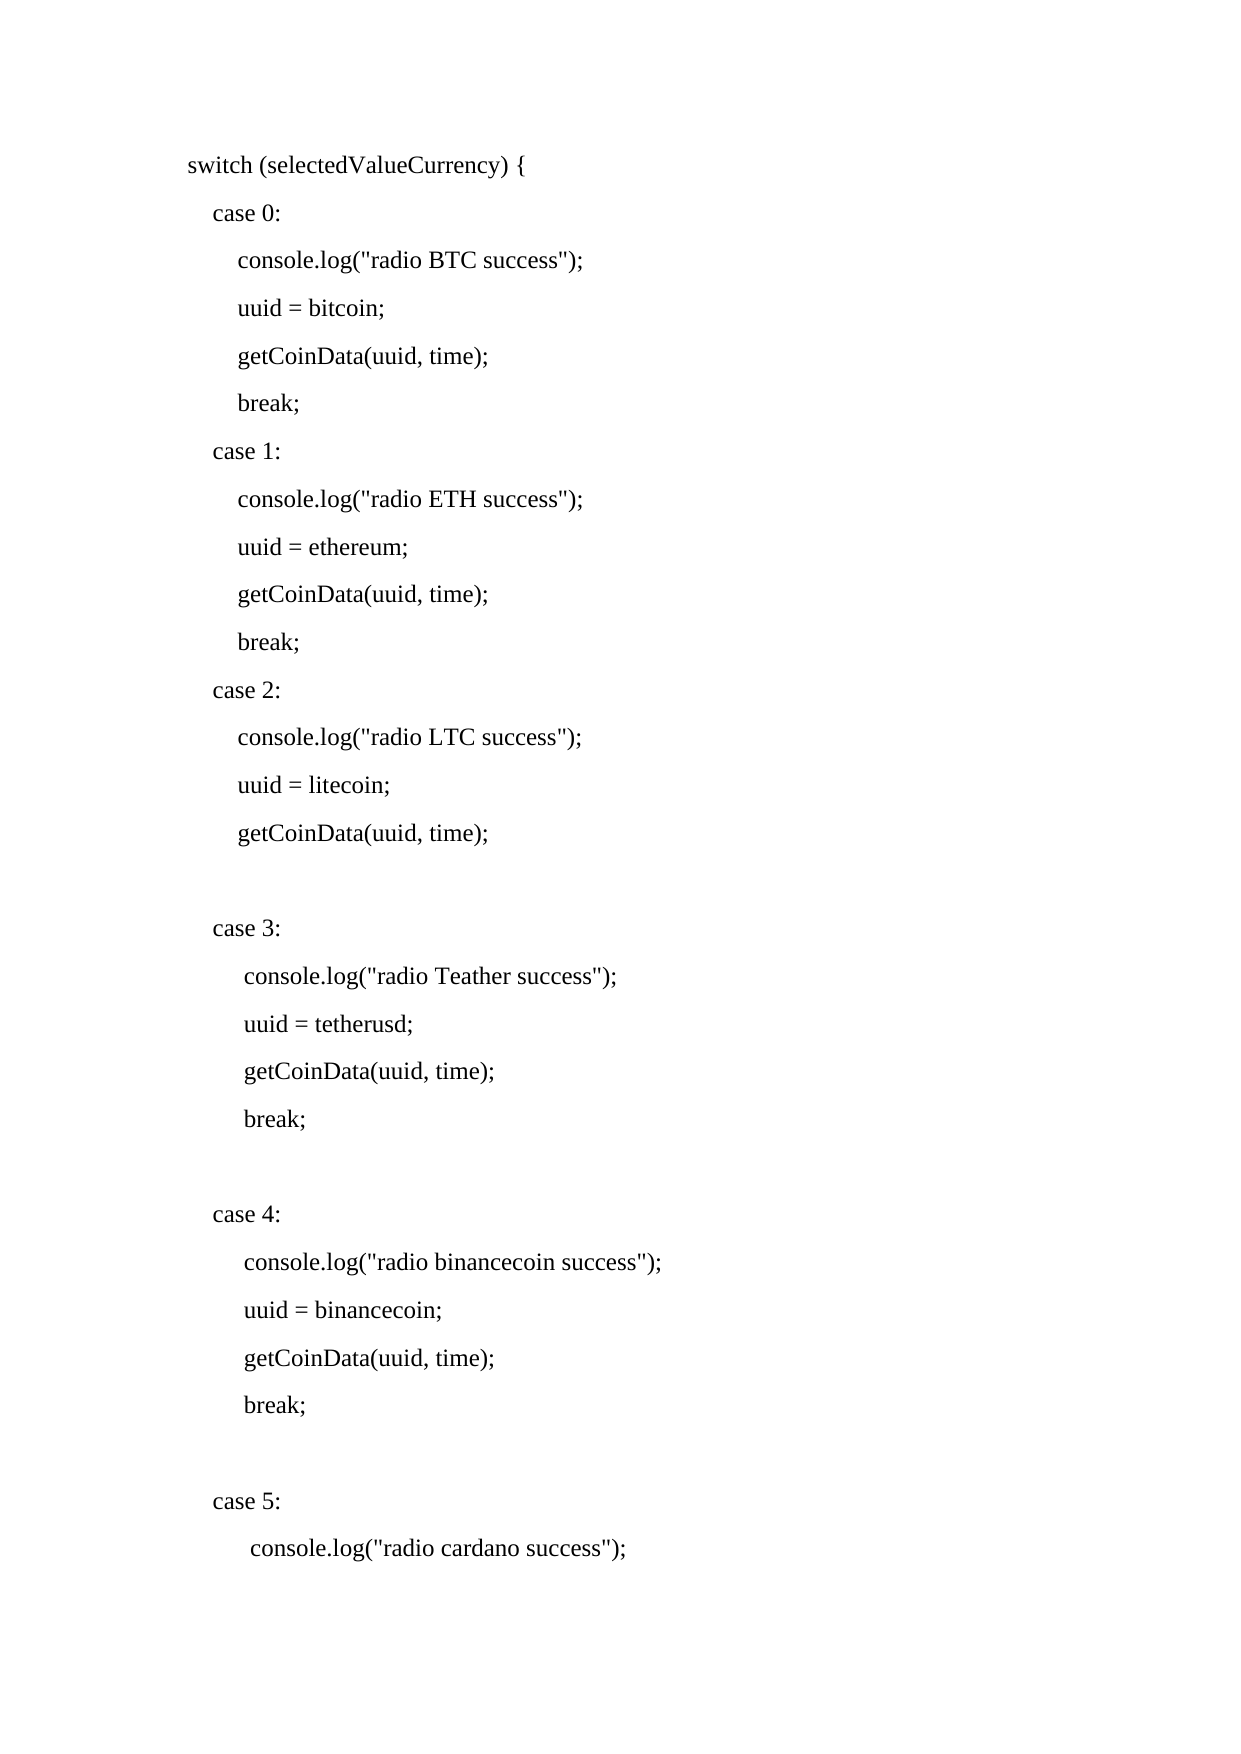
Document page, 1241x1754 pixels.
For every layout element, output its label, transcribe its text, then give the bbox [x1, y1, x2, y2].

text uuid = litecoin; [150, 770, 1090, 799]
text uuid = binancecoin; [150, 1295, 1090, 1324]
text console.log("radio BTC success"); [150, 245, 1090, 274]
text console.log("radio cardano success"); [150, 1533, 1090, 1562]
text break; [150, 1390, 1090, 1419]
text case 5: [150, 1486, 1090, 1514]
text console.log("radio LTC success"); [150, 722, 1090, 751]
text break; [150, 388, 1090, 417]
text case 4: [150, 1199, 1090, 1228]
text switch (selectedValueCurrency) { [150, 150, 1090, 179]
text break; [150, 1104, 1090, 1133]
text uuid = ethereum; [150, 532, 1090, 560]
text case 2: [150, 675, 1090, 703]
text getCoinData(uuid, time); [150, 341, 1090, 369]
text getCoinData(uuid, time); [150, 579, 1090, 608]
text case 1: [150, 436, 1090, 465]
text console.log("radio binancecoin success"); [150, 1247, 1090, 1276]
text console.log("radio Teather success"); [150, 961, 1090, 990]
text uuid = bitcoin; [150, 293, 1090, 322]
text getCoinData(uuid, time); [150, 818, 1090, 847]
text uuid = tetherusd; [150, 1009, 1090, 1037]
text console.log("radio ETH success"); [150, 484, 1090, 513]
text getCoinData(uuid, time); [150, 1343, 1090, 1371]
text getCoinData(uuid, time); [150, 1056, 1090, 1085]
text case 0: [150, 198, 1090, 226]
text case 3: [150, 913, 1090, 942]
text break; [150, 627, 1090, 656]
